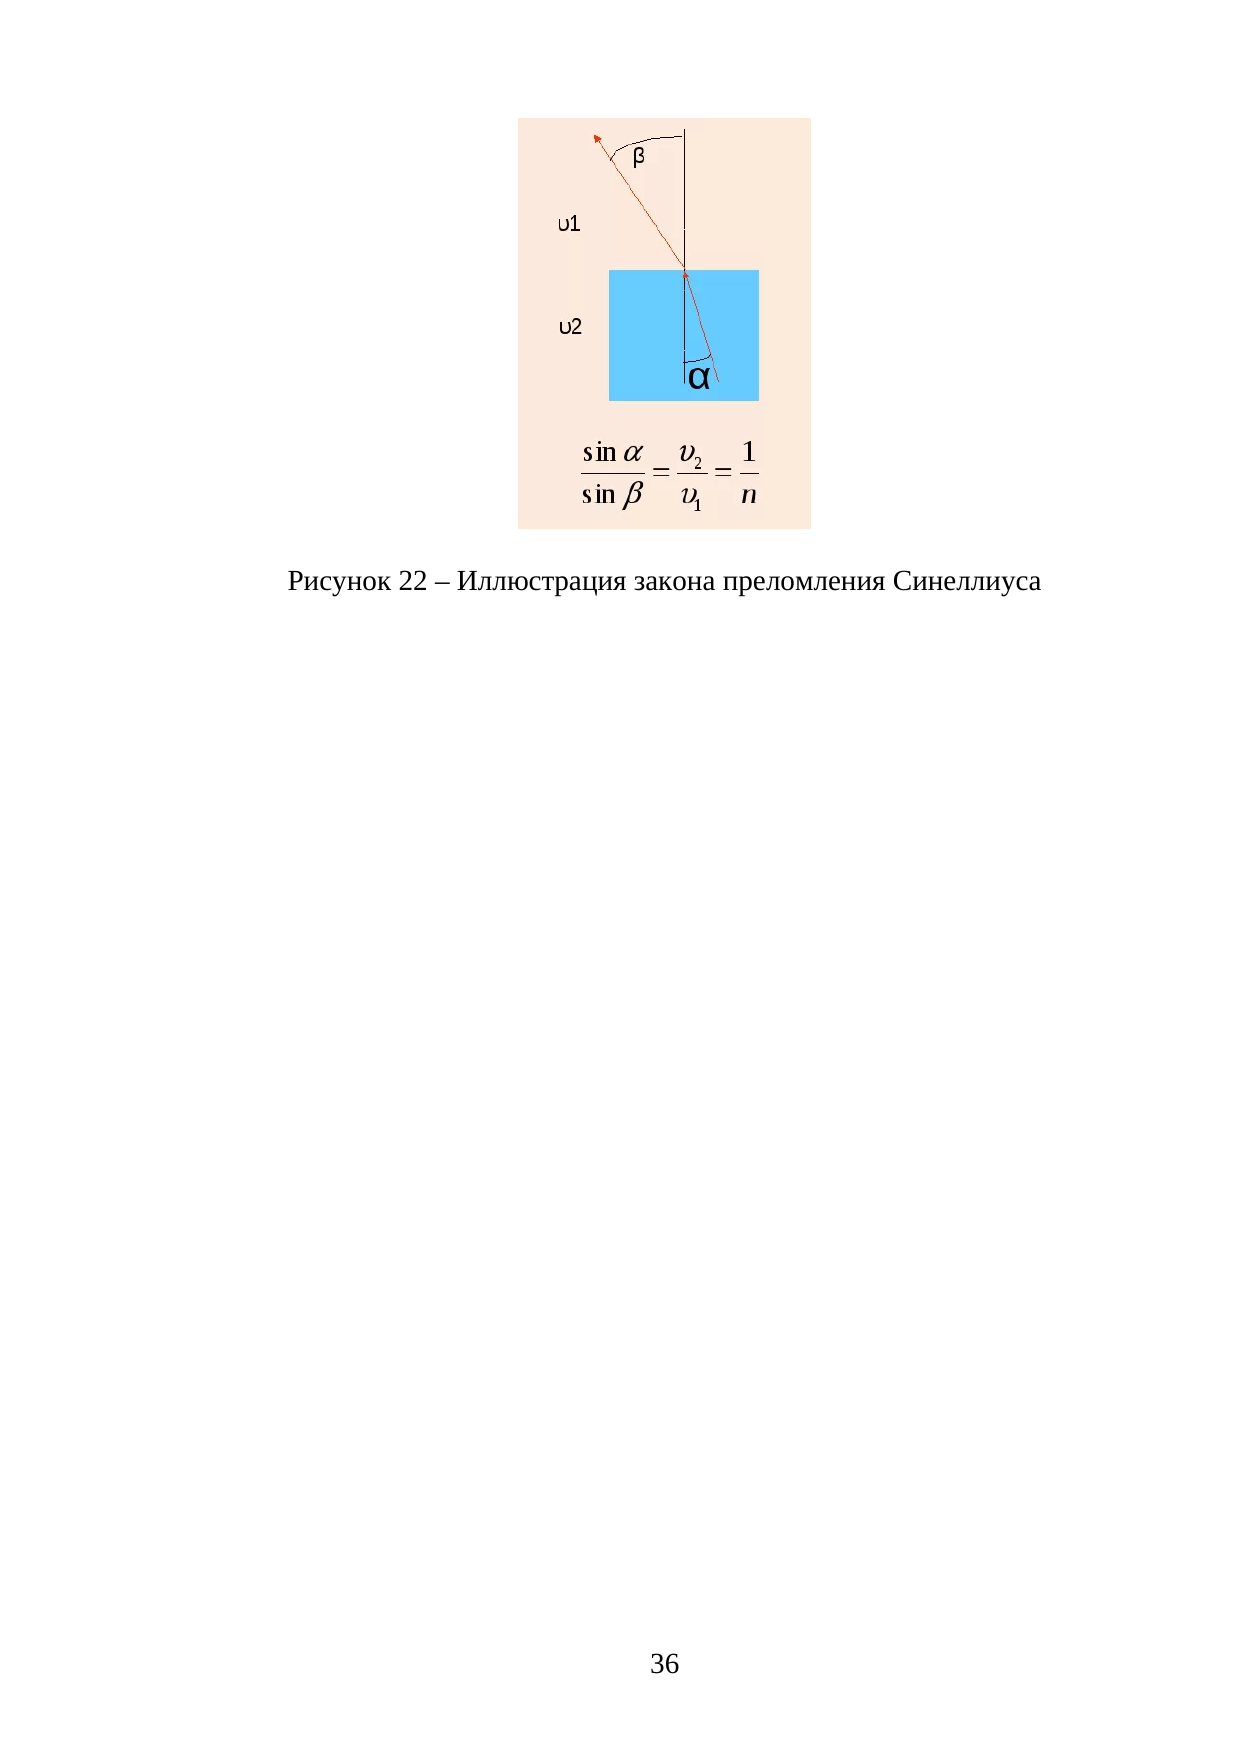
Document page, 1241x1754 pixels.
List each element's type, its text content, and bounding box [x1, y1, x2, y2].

picture [518, 118, 811, 529]
text Рисунок 22 – Иллюстрация закона преломления Синеллиуса [177, 563, 1152, 596]
